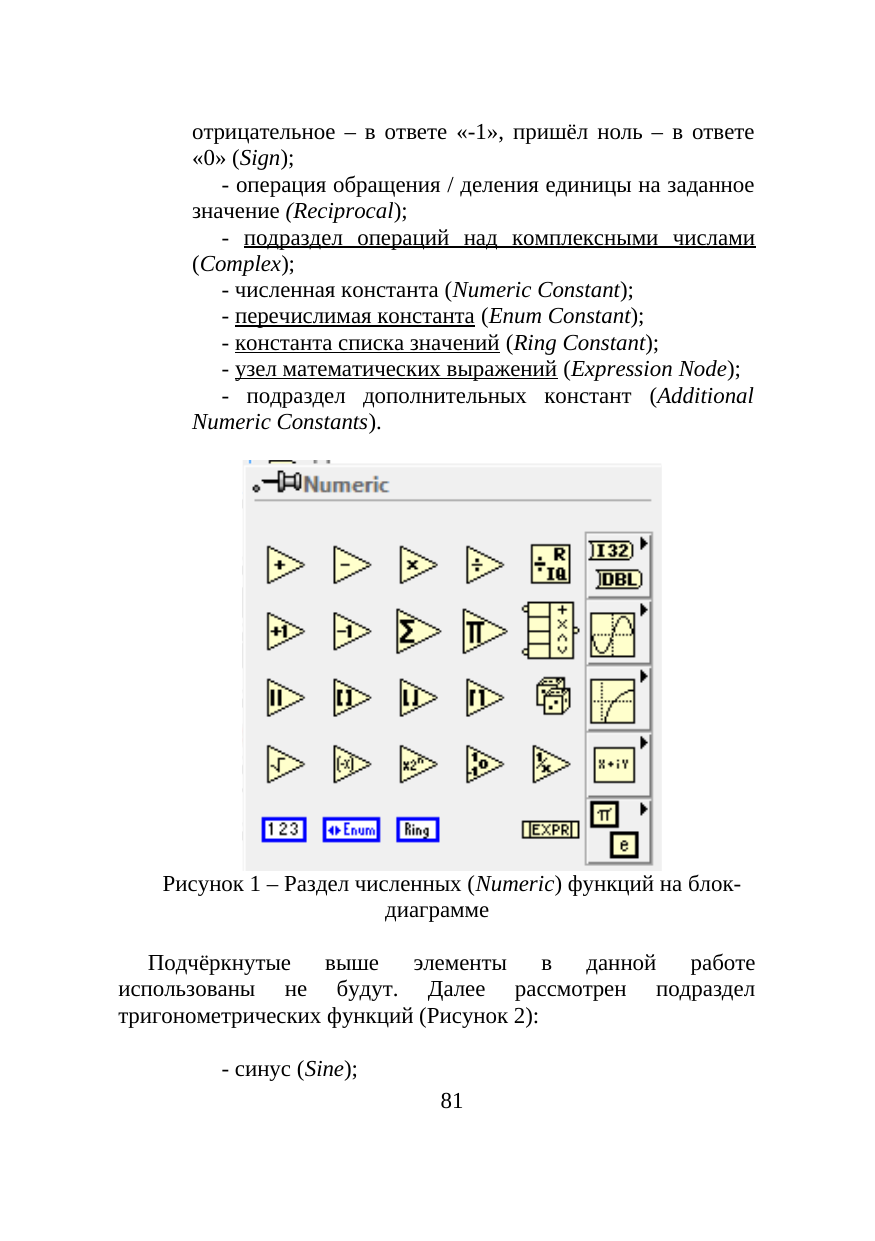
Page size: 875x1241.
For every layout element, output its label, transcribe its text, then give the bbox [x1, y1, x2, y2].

picture [242, 460, 662, 871]
text - численная константа (Numeric Constant); [192, 276, 756, 303]
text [192, 118, 756, 171]
text - перечислимая константа (Enum Constant); [192, 303, 756, 329]
text - подраздел операций над комплексными числами (Complex); [192, 223, 756, 276]
text - операция обращения / деления единицы на заданное значение (Reciprocal); [192, 171, 756, 223]
text - синус (Sine); [192, 1054, 756, 1081]
text - подраздел дополнительных констант (Additional Numeric Constants). [192, 382, 756, 434]
text Подчёркнутые выше элементы в данной работе использованы не будут. Далее рассмотрен подраздел тригонометрических функций (Рисунок 2): [118, 949, 756, 1028]
text - узел математических выражений (Expression Node); [192, 355, 756, 382]
text Рисунок 1 – Раздел численных (Numeric) функций на блок-диаграмме [118, 870, 756, 923]
text - константа списка значений (Ring Constant); [192, 329, 756, 355]
